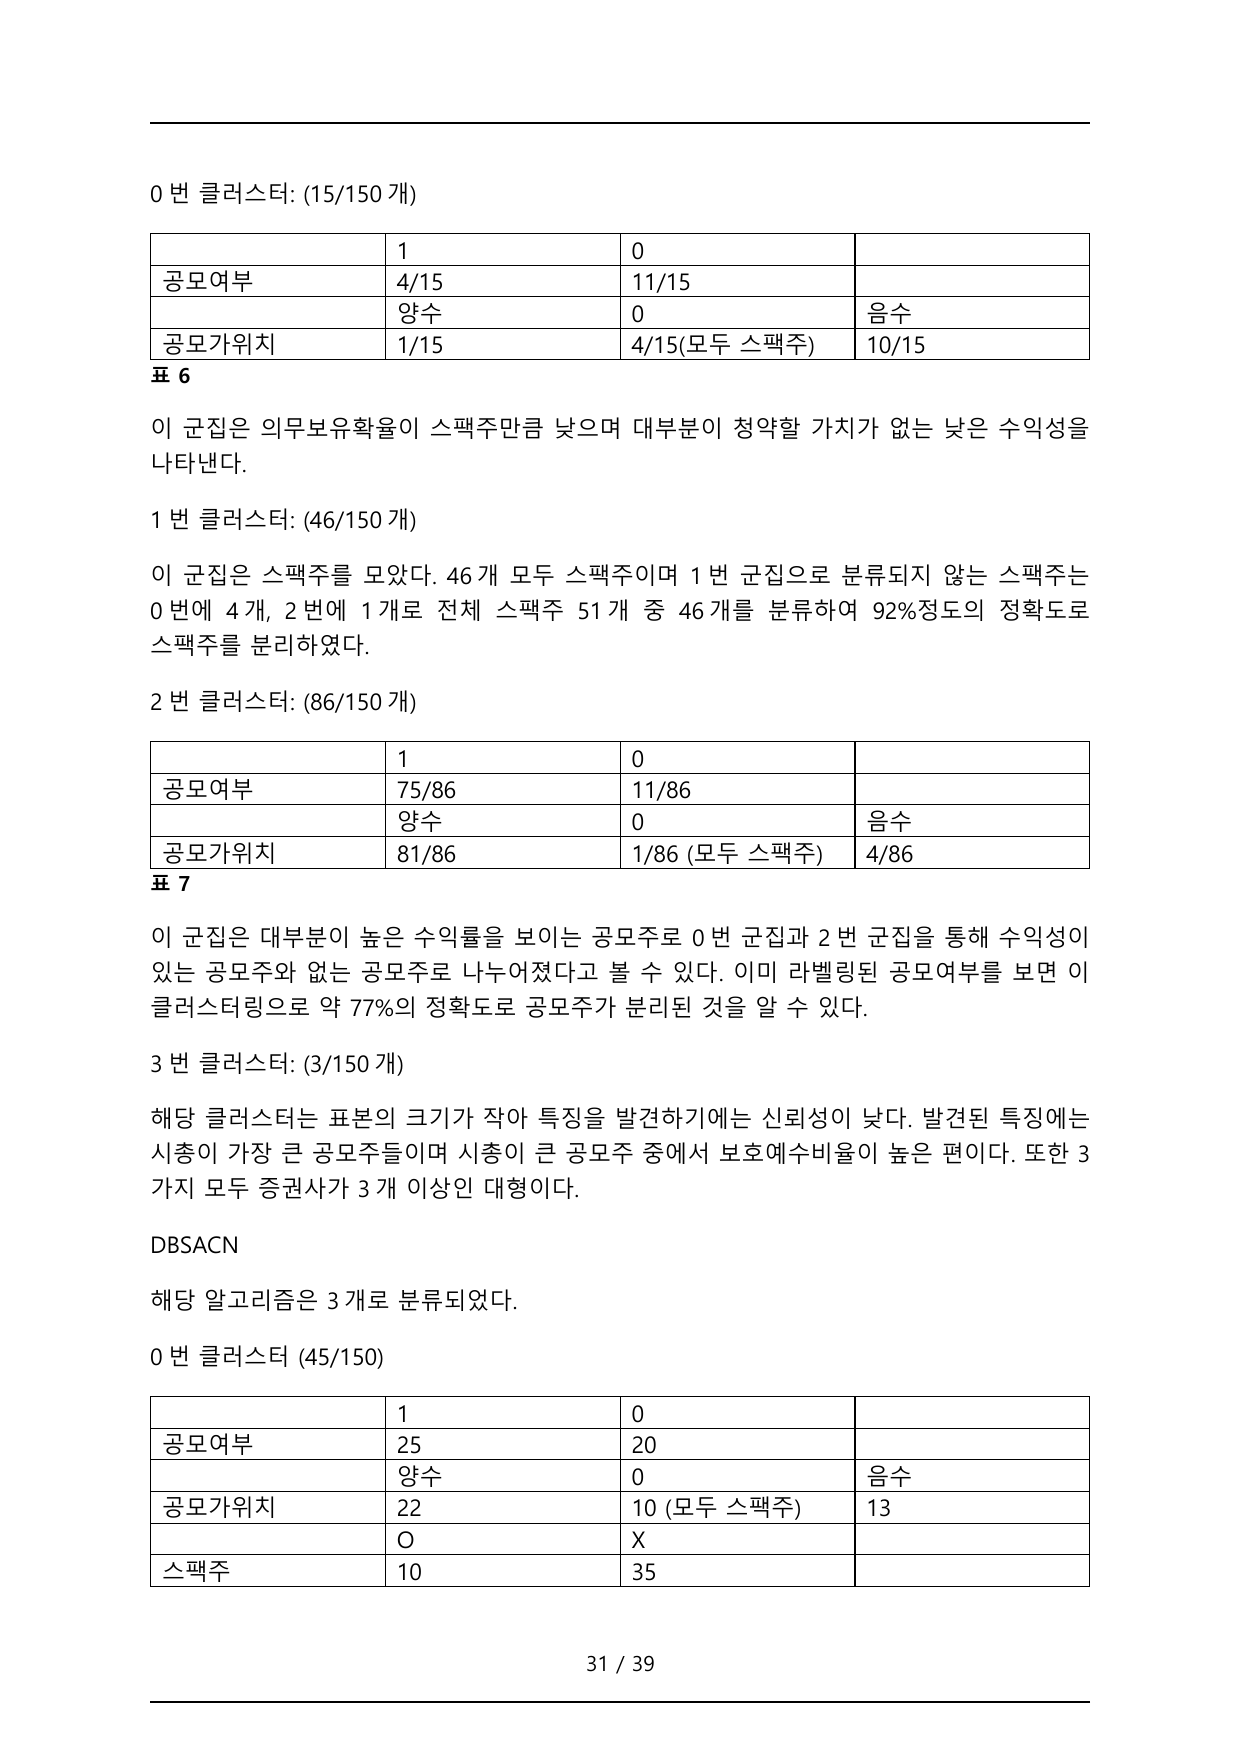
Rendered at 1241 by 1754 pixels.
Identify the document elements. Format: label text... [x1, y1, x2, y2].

table_cell 4/15(모두 스팩주) [621, 329, 854, 359]
text 이 군집은 스팩주를 모았다. 46개 모두 스팩주이며 1번 군집으로 분류되지 않는 스팩주는 0번에 4개, 2번에 1개로 전체 스팩주 51개 중 46개를 분류하여 92%정도의 정확도로 스팩주를 분리하였다. [150, 559, 1090, 660]
text DBSACN [150, 1229, 1090, 1259]
table_cell 음수 [856, 1460, 1089, 1491]
table_cell 공모가위치 [151, 329, 385, 359]
table_cell 양수 [386, 805, 620, 836]
table_cell [151, 1460, 385, 1491]
table_cell [151, 805, 385, 836]
table_cell 11/15 [621, 266, 854, 296]
table_cell 22 [386, 1492, 620, 1522]
table_cell 4/15 [386, 266, 620, 296]
text 0번 클러스터: (15/150개) [150, 177, 1090, 208]
table_cell [856, 1524, 1089, 1554]
table_cell 13 [856, 1492, 1089, 1522]
text 이 군집은 대부분이 높은 수익률을 보이는 공모주로 0번 군집과 2번 군집을 통해 수익성이 있는 공모주와 없는 공모주로 나누어졌다고 볼 수 있다. 이미 라벨링된 공모여부를 보면 이 클러스터링으로 약 77%의 정확도로 공모주가 분리된 것을 알 수 있다. [150, 921, 1090, 1022]
table_cell 1/86 (모두 스팩주) [621, 837, 854, 867]
text 해당 클러스터는 표본의 크기가 작아 특징을 발견하기에는 신뢰성이 낮다. 발견된 특징에는 시총이 가장 큰 공모주들이며 시총이 큰 공모주 중에서 보호예수비율이 높은 편이다. 또한 3가지 모두 증권사가 3개 이상인 대형이다. [150, 1103, 1090, 1203]
table_cell 75/86 [386, 774, 620, 804]
table_cell [151, 297, 385, 328]
table_cell 4/86 [856, 837, 1089, 867]
table_cell 81/86 [386, 837, 620, 867]
text 0번 클러스터 (45/150) [150, 1340, 1090, 1371]
table_header 0 [621, 1397, 854, 1428]
table_cell 공모가위치 [151, 1492, 385, 1522]
table_cell 10/15 [856, 329, 1089, 359]
text 3번 클러스터: (3/150개) [150, 1047, 1090, 1077]
table_cell 0 [621, 805, 854, 836]
table_header 1 [386, 742, 620, 773]
table_cell 10 (모두 스팩주) [621, 1492, 854, 1522]
table_cell O [386, 1524, 620, 1554]
text 1번 클러스터: (46/150개) [150, 504, 1090, 534]
table_header [151, 1397, 385, 1428]
table_cell 10 [386, 1555, 620, 1586]
table_cell 공모여부 [151, 266, 385, 296]
table_cell 35 [621, 1555, 854, 1586]
table_header [856, 1397, 1089, 1428]
table_cell 스팩주 [151, 1555, 385, 1586]
table_cell 양수 [386, 297, 620, 328]
table_header [151, 742, 385, 773]
table_header 0 [621, 234, 854, 264]
text 이 군집은 의무보유확율이 스팩주만큼 낮으며 대부분이 청약할 가치가 없는 낮은 수익성을 나타낸다. [150, 413, 1090, 478]
table_cell [151, 1524, 385, 1554]
table_cell X [621, 1524, 854, 1554]
table_cell [856, 774, 1089, 804]
table_header 0 [621, 742, 854, 773]
table_header [856, 234, 1089, 264]
text 2번 클러스터: (86/150개) [150, 685, 1090, 716]
table_cell 11/86 [621, 774, 854, 804]
table_cell 0 [621, 297, 854, 328]
table_cell [856, 266, 1089, 296]
table_cell 1/15 [386, 329, 620, 359]
table_cell 25 [386, 1429, 620, 1459]
table_cell 0 [621, 1460, 854, 1491]
table_cell [856, 1429, 1089, 1459]
table_cell [856, 1555, 1089, 1586]
table_header 1 [386, 1397, 620, 1428]
table_cell 공모가위치 [151, 837, 385, 867]
table_header 1 [386, 234, 620, 264]
table_cell 양수 [386, 1460, 620, 1491]
table_header [856, 742, 1089, 773]
table_header [151, 234, 385, 264]
table_cell 공모여부 [151, 1429, 385, 1459]
table_cell 20 [621, 1429, 854, 1459]
text 해당 알고리즘은 3개로 분류되었다. [150, 1284, 1090, 1315]
table_cell 음수 [856, 805, 1089, 836]
table_cell 음수 [856, 297, 1089, 328]
table_cell 공모여부 [151, 774, 385, 804]
